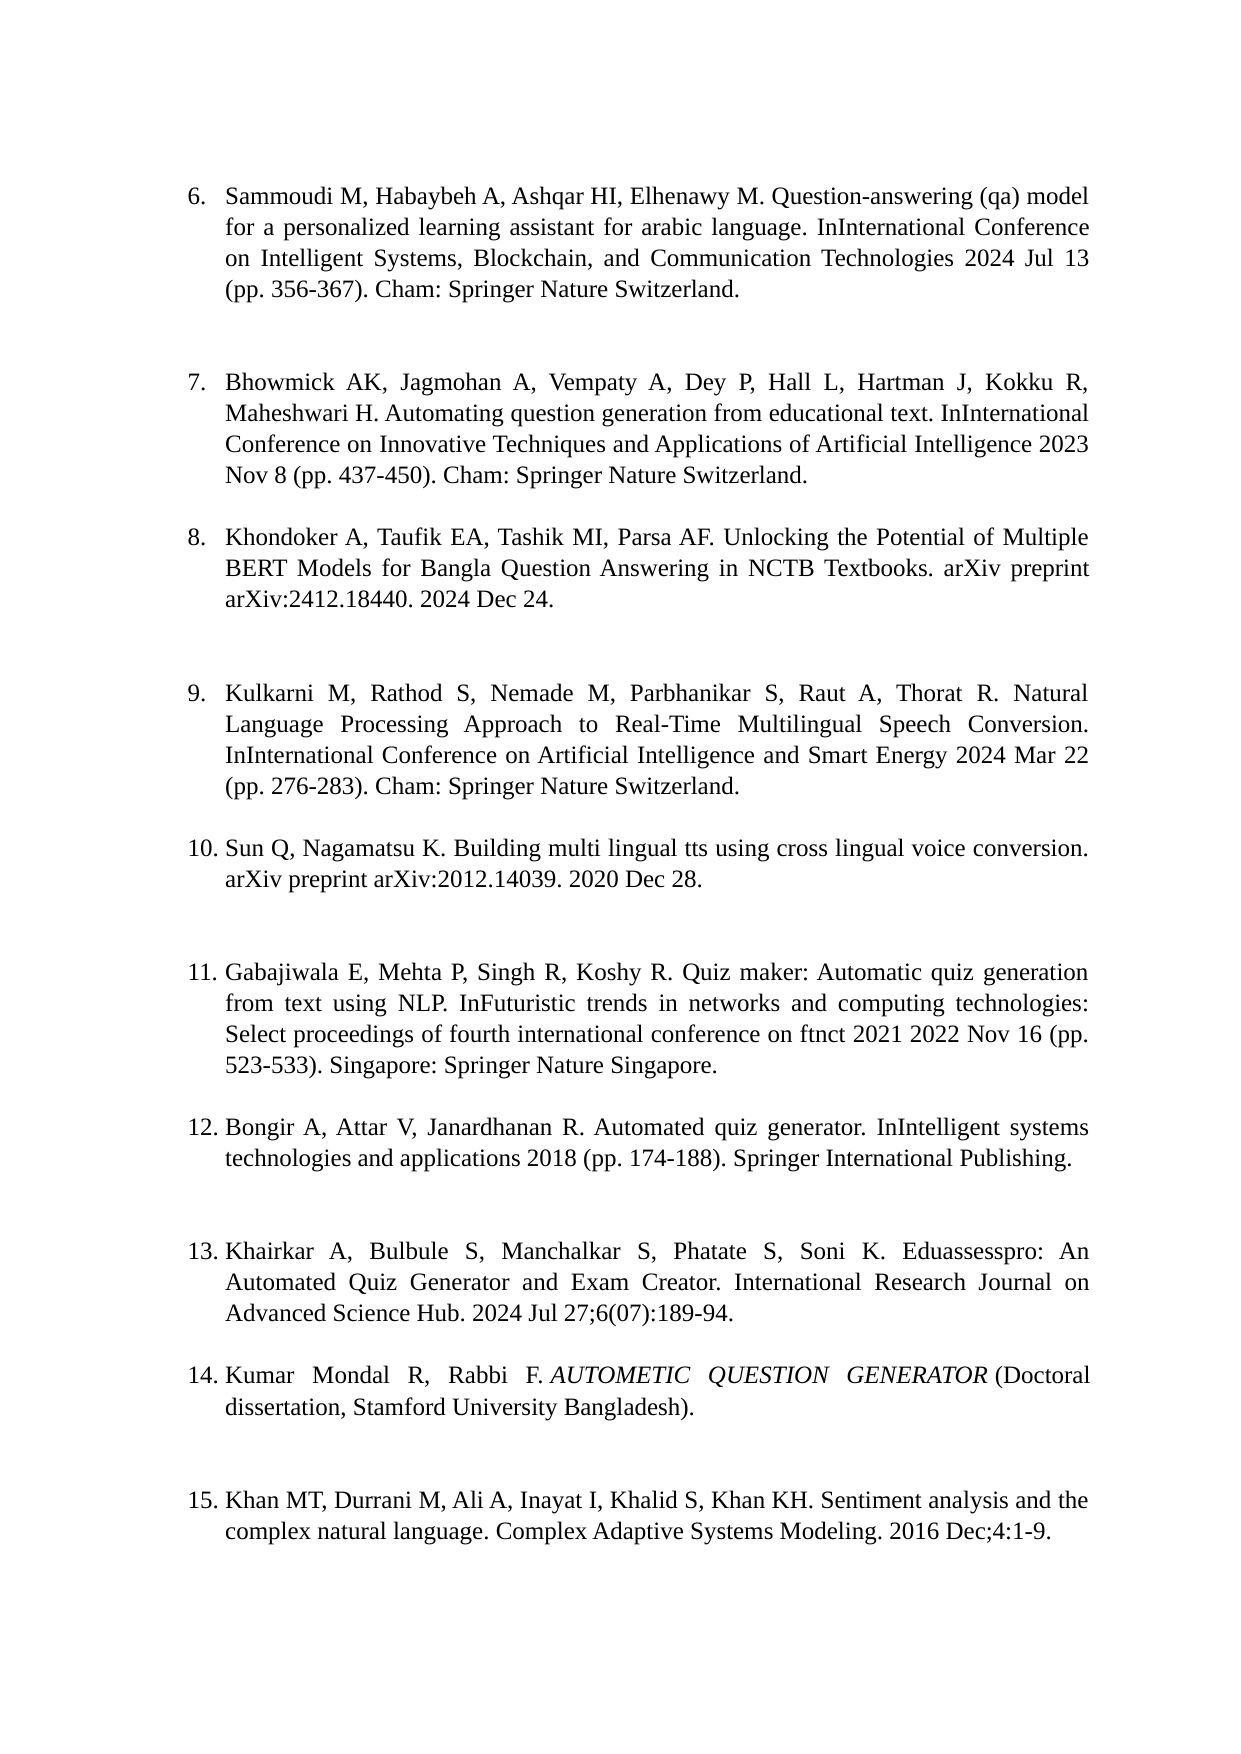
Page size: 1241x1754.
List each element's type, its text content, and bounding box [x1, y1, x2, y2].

list Bhowmick AK, Jagmohan A, Vempaty A, Dey P, Hall L, Hartman J, Kokku R, Maheshwari H. Automating question generation from educational text. InInternational Conference on Innovative Techniques and Applications of Artificial Intelligence 2023 Nov 8 (pp. 437-450). Cham: Springer Nature Switzerland. [187, 367, 1090, 489]
list Khairkar A, Bulbule S, Manchalkar S, Phatate S, Soni K. Eduassesspro: An Automated Quiz Generator and Exam Creator. International Research Journal on Advanced Science Hub. 2024 Jul 27;6(07):189-94. [187, 1236, 1090, 1327]
list Kulkarni M, Rathod S, Nemade M, Parbhanikar S, Raut A, Thorat R. Natural Language Processing Approach to Real-Time Multilingual Speech Conversion. InInternational Conference on Artificial Intelligence and Smart Energy 2024 Mar 22 (pp. 276-283). Cham: Springer Nature Switzerland. [187, 678, 1090, 799]
list Sammoudi M, Habaybeh A, Ashqar HI, Elhenawy M. Question-answering (qa) model for a personalized learning assistant for arabic language. InInternational Conference on Intelligent Systems, Blockchain, and Communication Technologies 2024 Jul 13 (pp. 356-367). Cham: Springer Nature Switzerland. [187, 181, 1090, 303]
list Khan MT, Durrani M, Ali A, Inayat I, Khalid S, Khan KH. Sentiment analysis and the complex natural language. Complex Adaptive Systems Modeling. 2016 Dec;4:1-9. [187, 1485, 1090, 1544]
list Gabajiwala E, Mehta P, Singh R, Koshy R. Quiz maker: Automatic quiz generation from text using NLP. InFuturistic trends in networks and computing technologies: Select proceedings of fourth international conference on ftnct 2021 2022 Nov 16 (pp. 523-533). Singapore: Springer Nature Singapore. [187, 957, 1090, 1079]
list Khondoker A, Taufik EA, Tashik MI, Parsa AF. Unlocking the Potential of Multiple BERT Models for Bangla Question Answering in NCTB Textbooks. arXiv preprint arXiv:2412.18440. 2024 Dec 24. [187, 522, 1090, 613]
list Kumar Mondal R, Rabbi F. AUTOMETIC QUESTION GENERATOR (Doctoral dissertation, Stamford University Bangladesh). [187, 1361, 1090, 1420]
list Bongir A, Attar V, Janardhanan R. Automated quiz generator. InIntelligent systems technologies and applications 2018 (pp. 174-188). Springer International Publishing. [187, 1112, 1090, 1172]
list Sun Q, Nagamatsu K. Building multi lingual tts using cross lingual voice conversion. arXiv preprint arXiv:2012.14039. 2020 Dec 28. [187, 833, 1090, 893]
